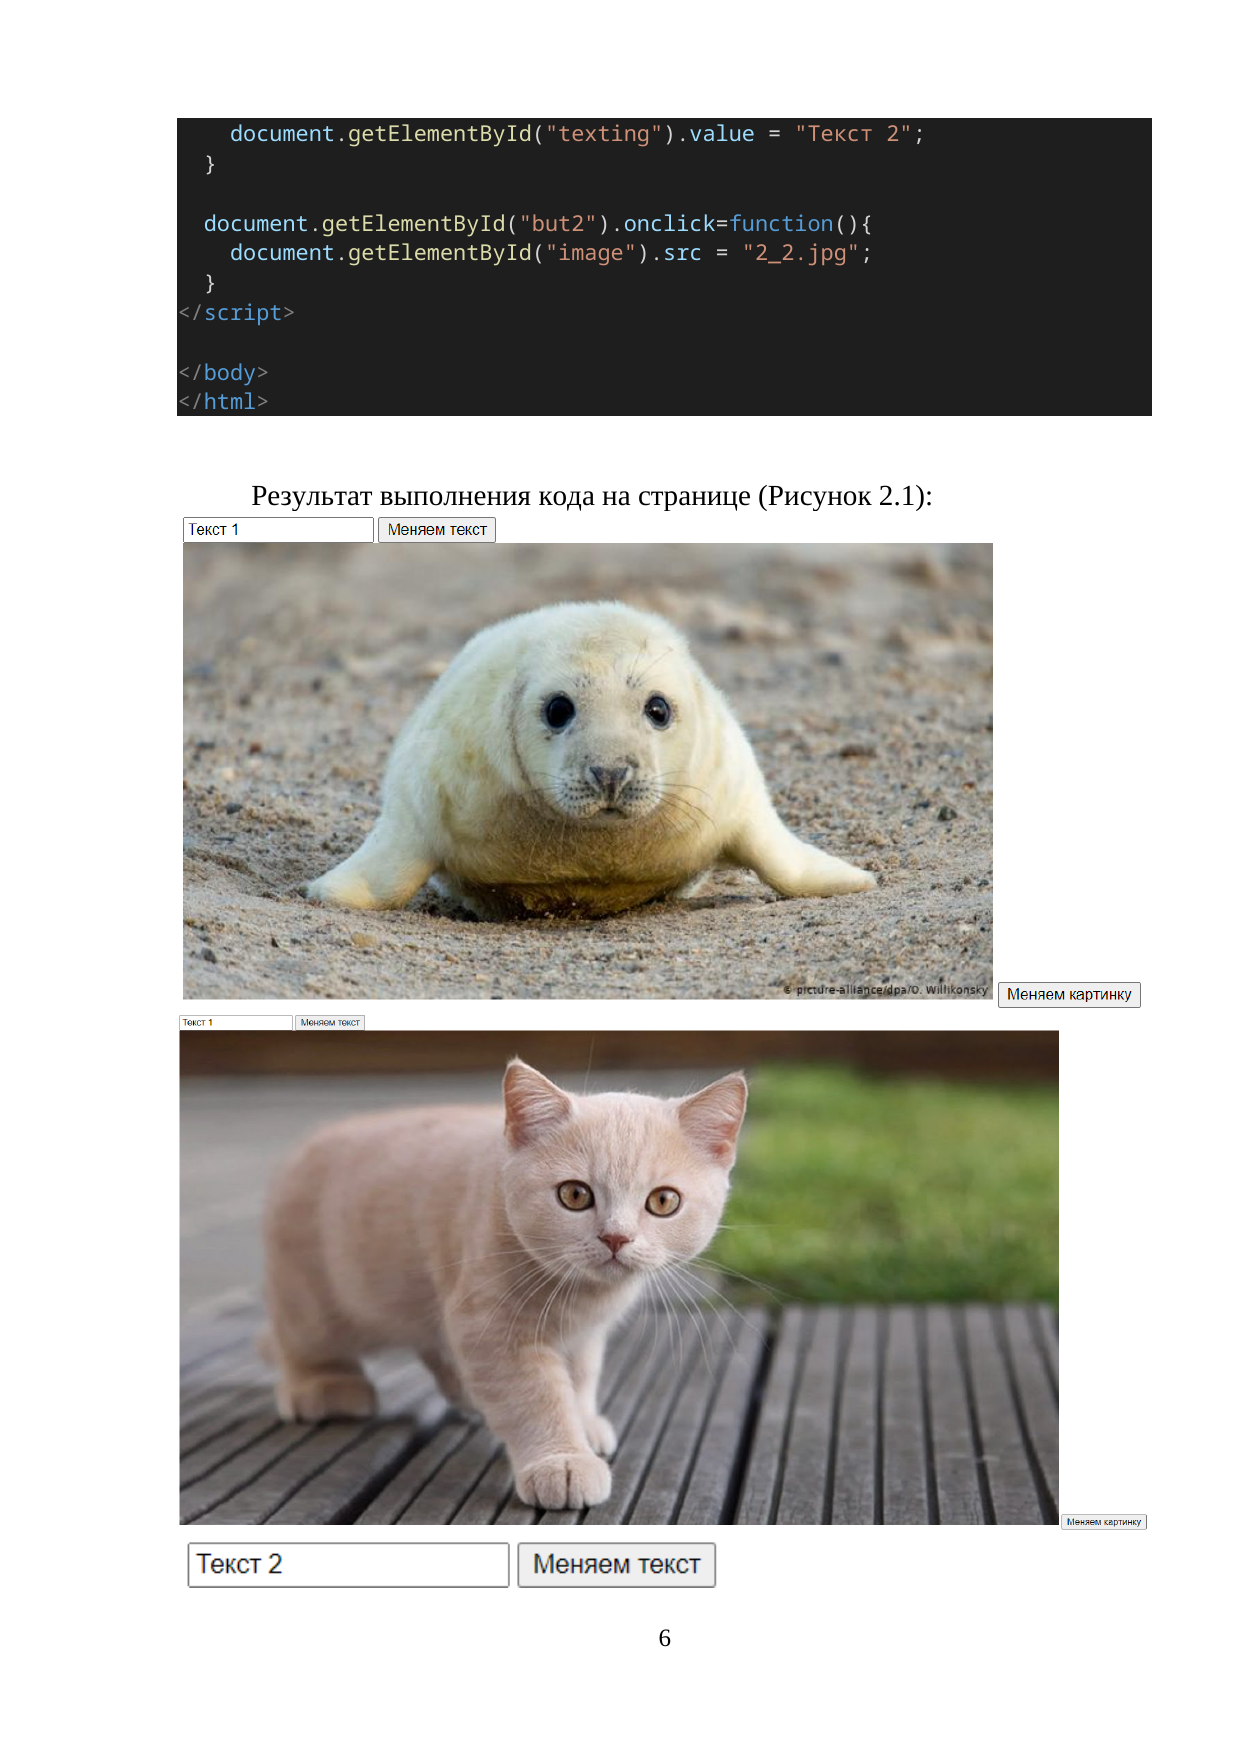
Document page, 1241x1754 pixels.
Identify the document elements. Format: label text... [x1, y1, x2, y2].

text document.getElementById("but2").onclick=function(){ [177, 207, 1152, 237]
text } [177, 148, 1152, 178]
text document.getElementById("texting").value = "Текст 2"; [177, 118, 1152, 148]
text } [177, 267, 1152, 297]
text </html> [177, 386, 1152, 416]
text </script> [177, 297, 1152, 327]
text document.getElementById("image").src = "2_2.jpg"; [177, 237, 1152, 267]
text Результат выполнения кода на странице (Рисунок 2.1): [177, 478, 1152, 511]
picture [177, 511, 1152, 1588]
text </body> [177, 356, 1152, 386]
